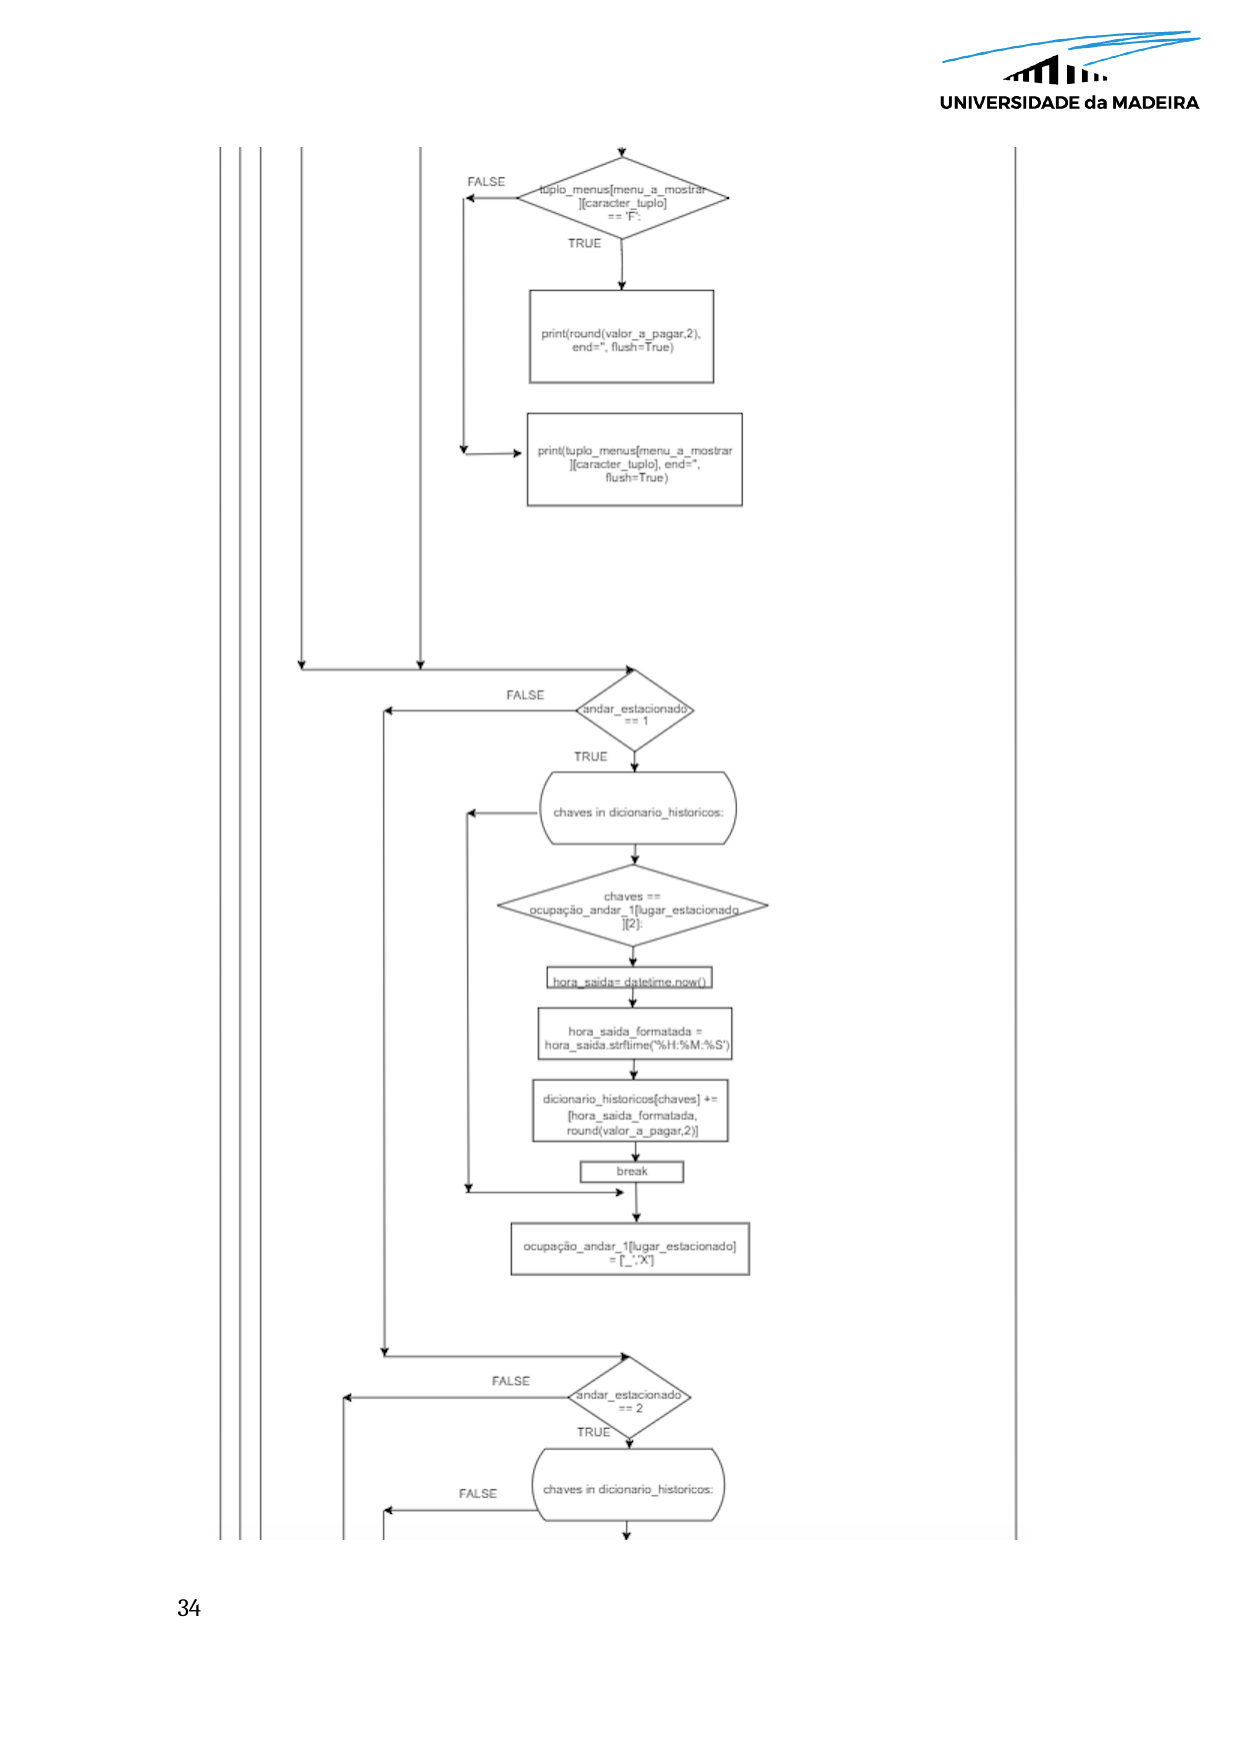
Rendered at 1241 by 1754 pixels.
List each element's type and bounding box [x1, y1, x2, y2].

picture [939, 29, 1204, 111]
picture [214, 147, 1026, 1540]
